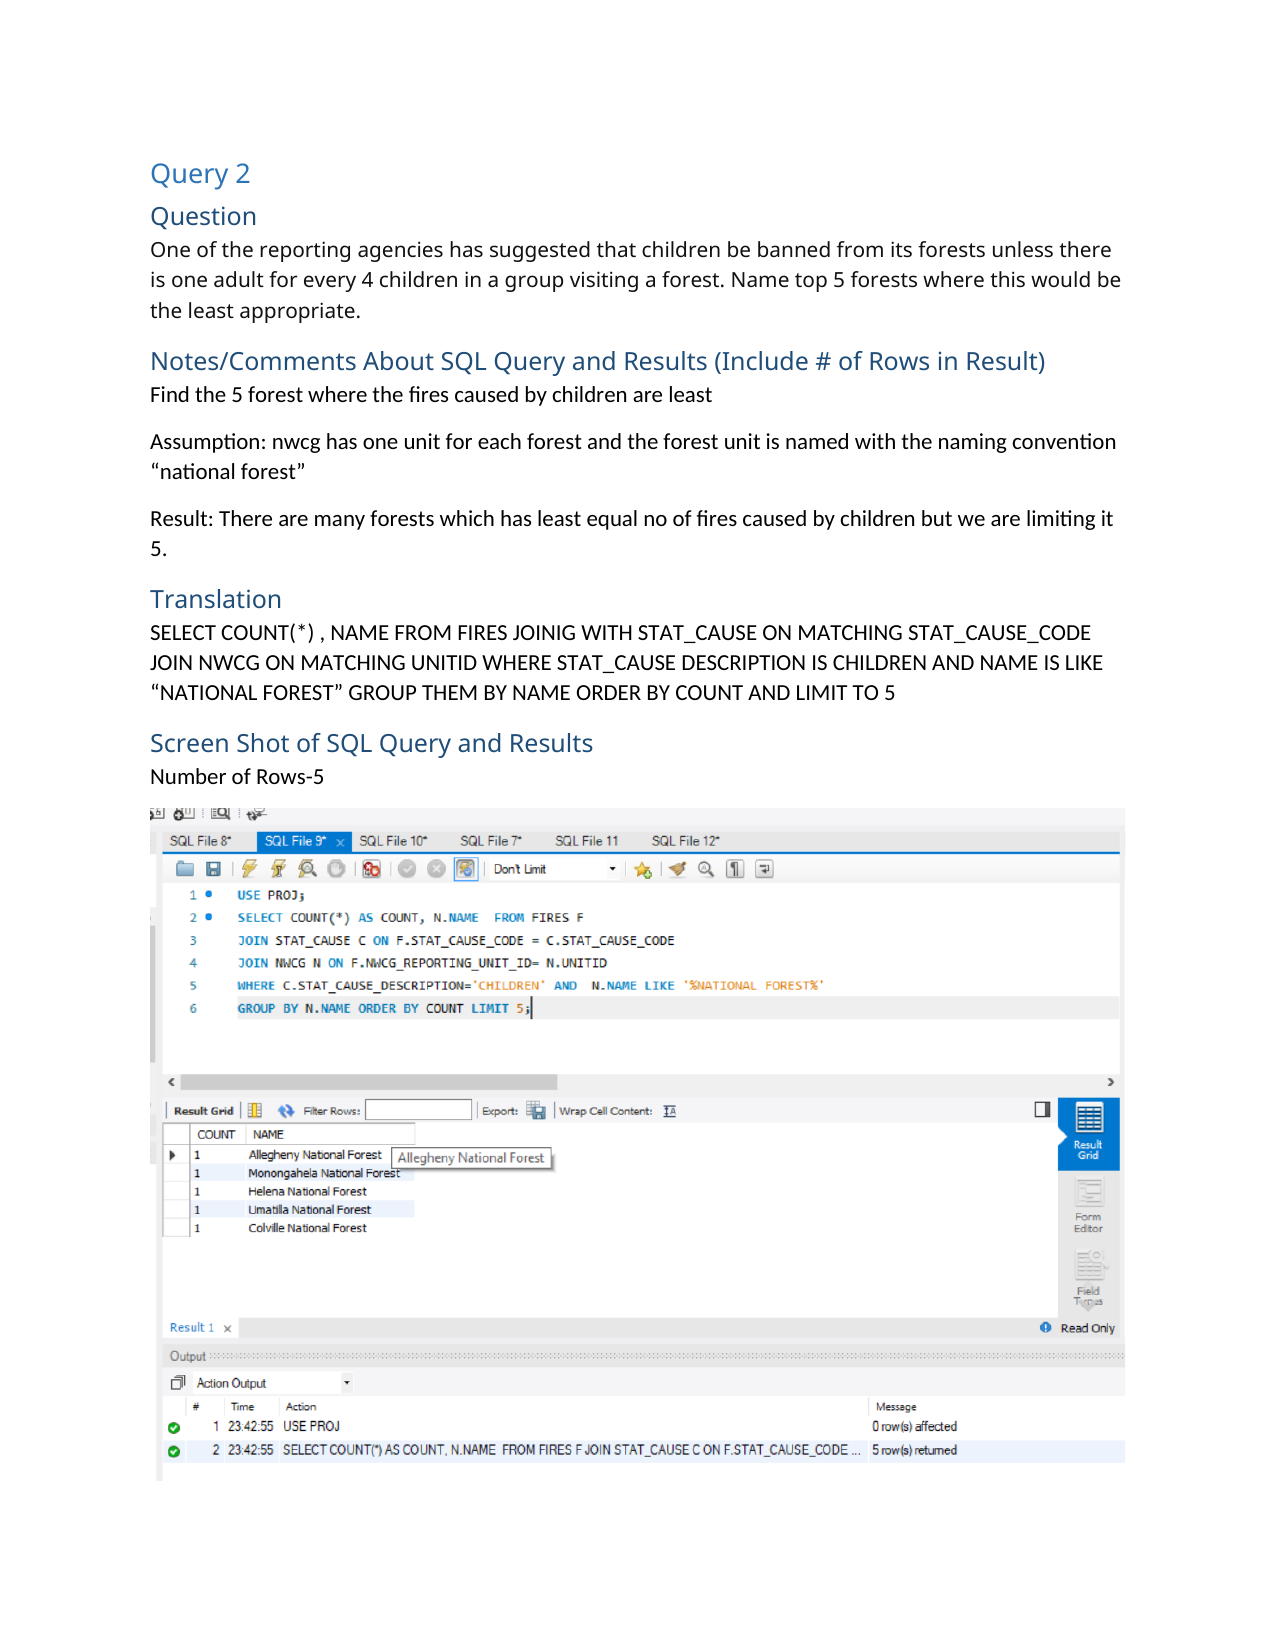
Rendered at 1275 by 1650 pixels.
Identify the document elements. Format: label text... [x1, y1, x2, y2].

text One of the reporting agencies has suggested that children be banned from its forests unless there is one adult for every 4 children in a group visiting a forest. Name top 5 forests where this would be the least appropriate. [150, 235, 1125, 324]
subtitle Query 2 [150, 154, 1125, 191]
text Find the 5 forest where the fires caused by children are least [150, 380, 1125, 408]
subtitle Translation [150, 581, 1125, 615]
text SELECT COUNT(*) , NAME FROM FIRES JOINIG WITH STAT_CAUSE ON MATCHING STAT_CAUSE_CODE JOIN NWCG ON MATCHING UNITID WHERE STAT_CAUSE DESCRIPTION IS CHILDREN AND NAME IS LIKE “NATIONAL FOREST” GROUP THEM BY NAME ORDER BY COUNT AND LIMIT TO 5 [150, 618, 1125, 706]
subtitle Question [150, 198, 1125, 232]
text Result: There are many forests which has least equal no of fires caused by children but we are limiting it 5. [150, 504, 1125, 562]
text Number of Rows-5 [150, 762, 1125, 790]
subtitle Screen Shot of SQL Query and Results [150, 725, 1125, 759]
picture [150, 808, 1125, 1481]
text Assumption: nwcg has one unit for each forest and the forest unit is named with the naming convention “national forest” [150, 427, 1125, 485]
subtitle Notes/Comments About SQL Query and Results (Include # of Rows in Result) [150, 343, 1125, 377]
